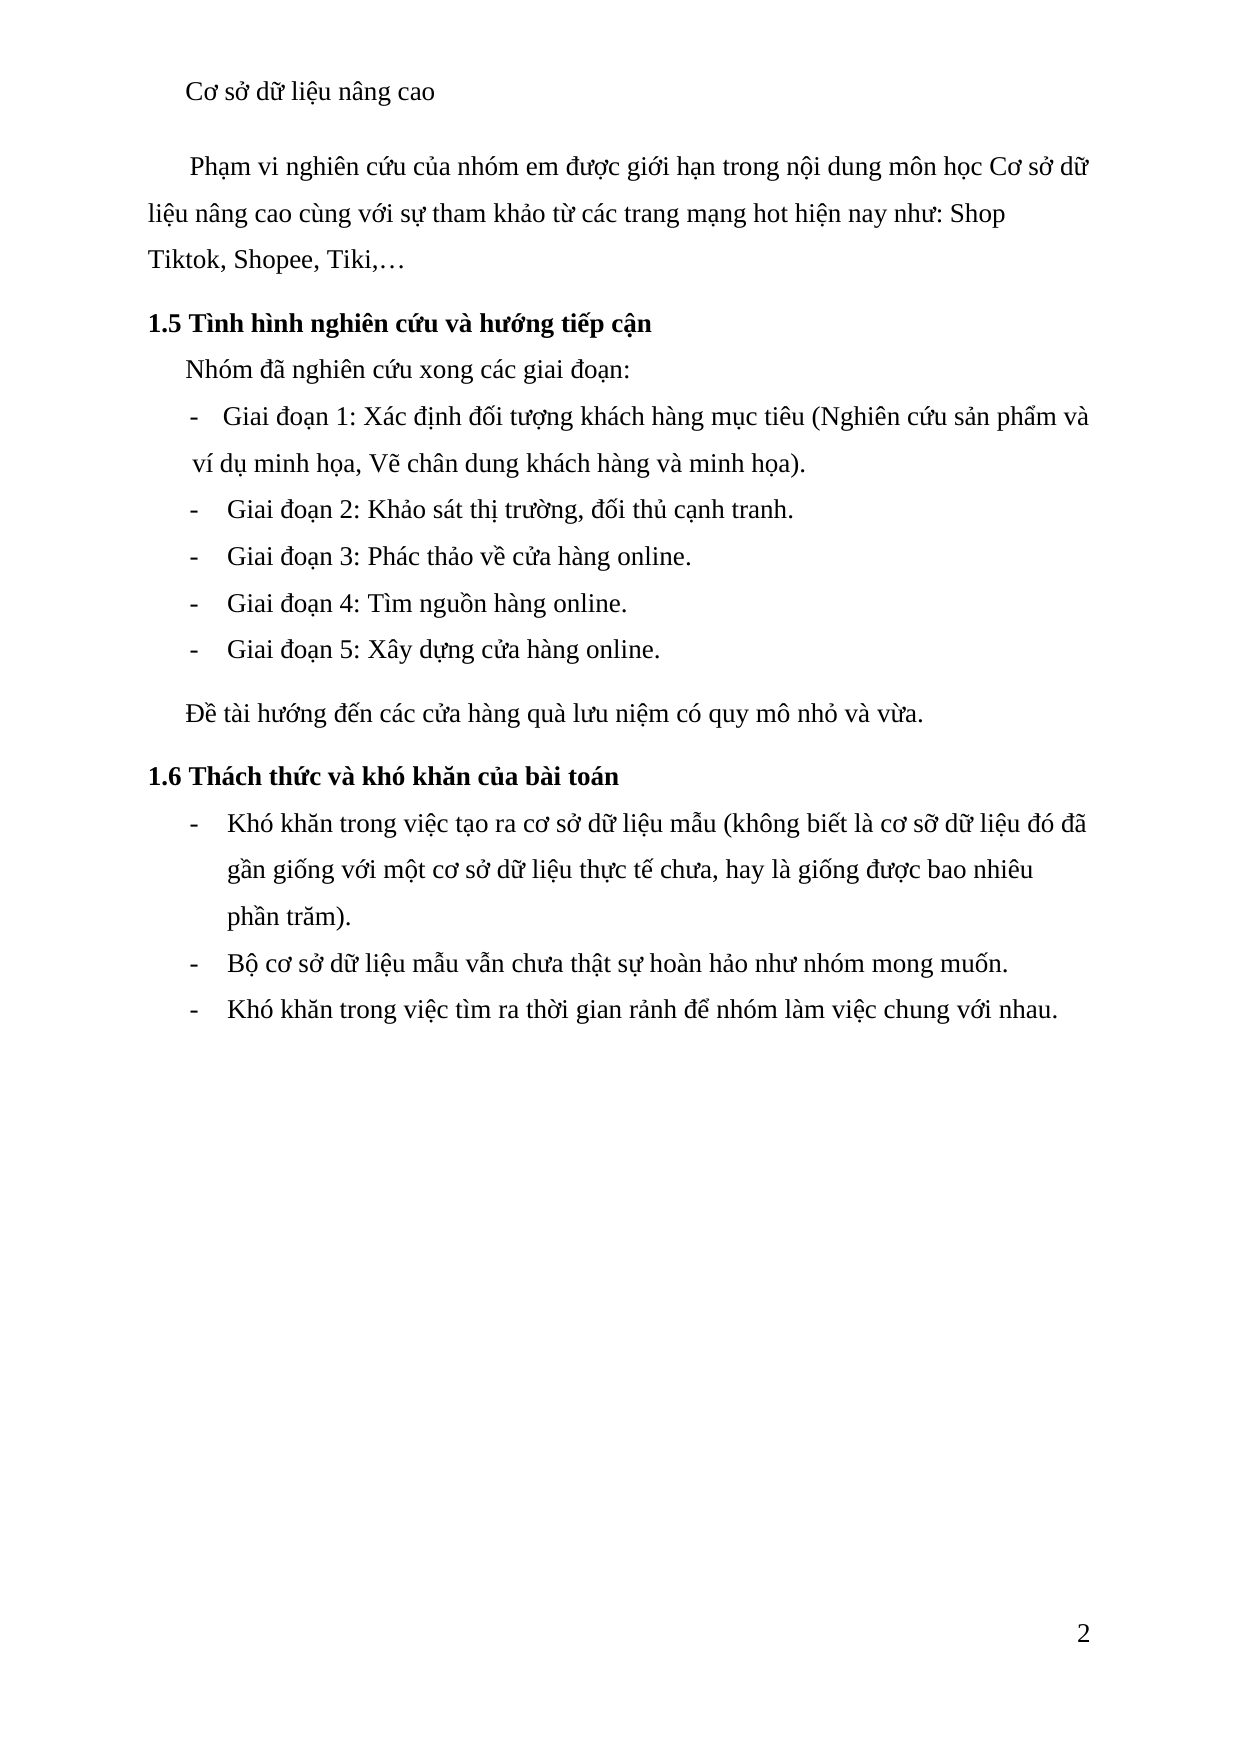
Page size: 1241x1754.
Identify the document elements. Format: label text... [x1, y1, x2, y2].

subtitle 1.5 Tình hình nghiên cứu và hướng tiếp cận [148, 307, 1090, 338]
list Khó khăn trong việc tạo ra cơ sở dữ liệu mẫu (không biết là cơ sỡ dữ liệu đó đã gần giống với một cơ sở dữ liệu thực tế chưa, hay là giống được bao nhiêu phần trăm). [189, 807, 1090, 931]
text Đề tài hướng đến các cửa hàng quà lưu niệm có quy mô nhỏ và vừa. [185, 697, 1090, 728]
list Giai đoạn 4: Tìm nguồn hàng online. [189, 587, 1090, 618]
list Giai đoạn 1: Xác định đối tượng khách hàng mục tiêu (Nghiên cứu sản phẩm và ví dụ minh họa, Vẽ chân dung khách hàng và minh họa). [189, 400, 1090, 478]
list Khó khăn trong việc tìm ra thời gian rảnh để nhóm làm việc chung với nhau. [189, 993, 1090, 1024]
list Giai đoạn 2: Khảo sát thị trường, đối thủ cạnh tranh. [189, 493, 1090, 524]
text Phạm vi nghiên cứu của nhóm em được giới hạn trong nội dung môn học Cơ sở dữ liệu nâng cao cùng với sự tham khảo từ các trang mạng hot hiện nay như: Shop Tiktok, Shopee, Tiki,… [148, 150, 1090, 274]
list Giai đoạn 5: Xây dựng cửa hàng online. [189, 633, 1090, 664]
list Bộ cơ sở dữ liệu mẫu vẫn chưa thật sự hoàn hảo như nhóm mong muốn. [189, 947, 1090, 978]
list Giai đoạn 3: Phác thảo về cửa hàng online. [189, 540, 1090, 571]
text Nhóm đã nghiên cứu xong các giai đoạn: [185, 353, 1090, 384]
subtitle 1.6 Thách thức và khó khăn của bài toán [148, 760, 1090, 791]
